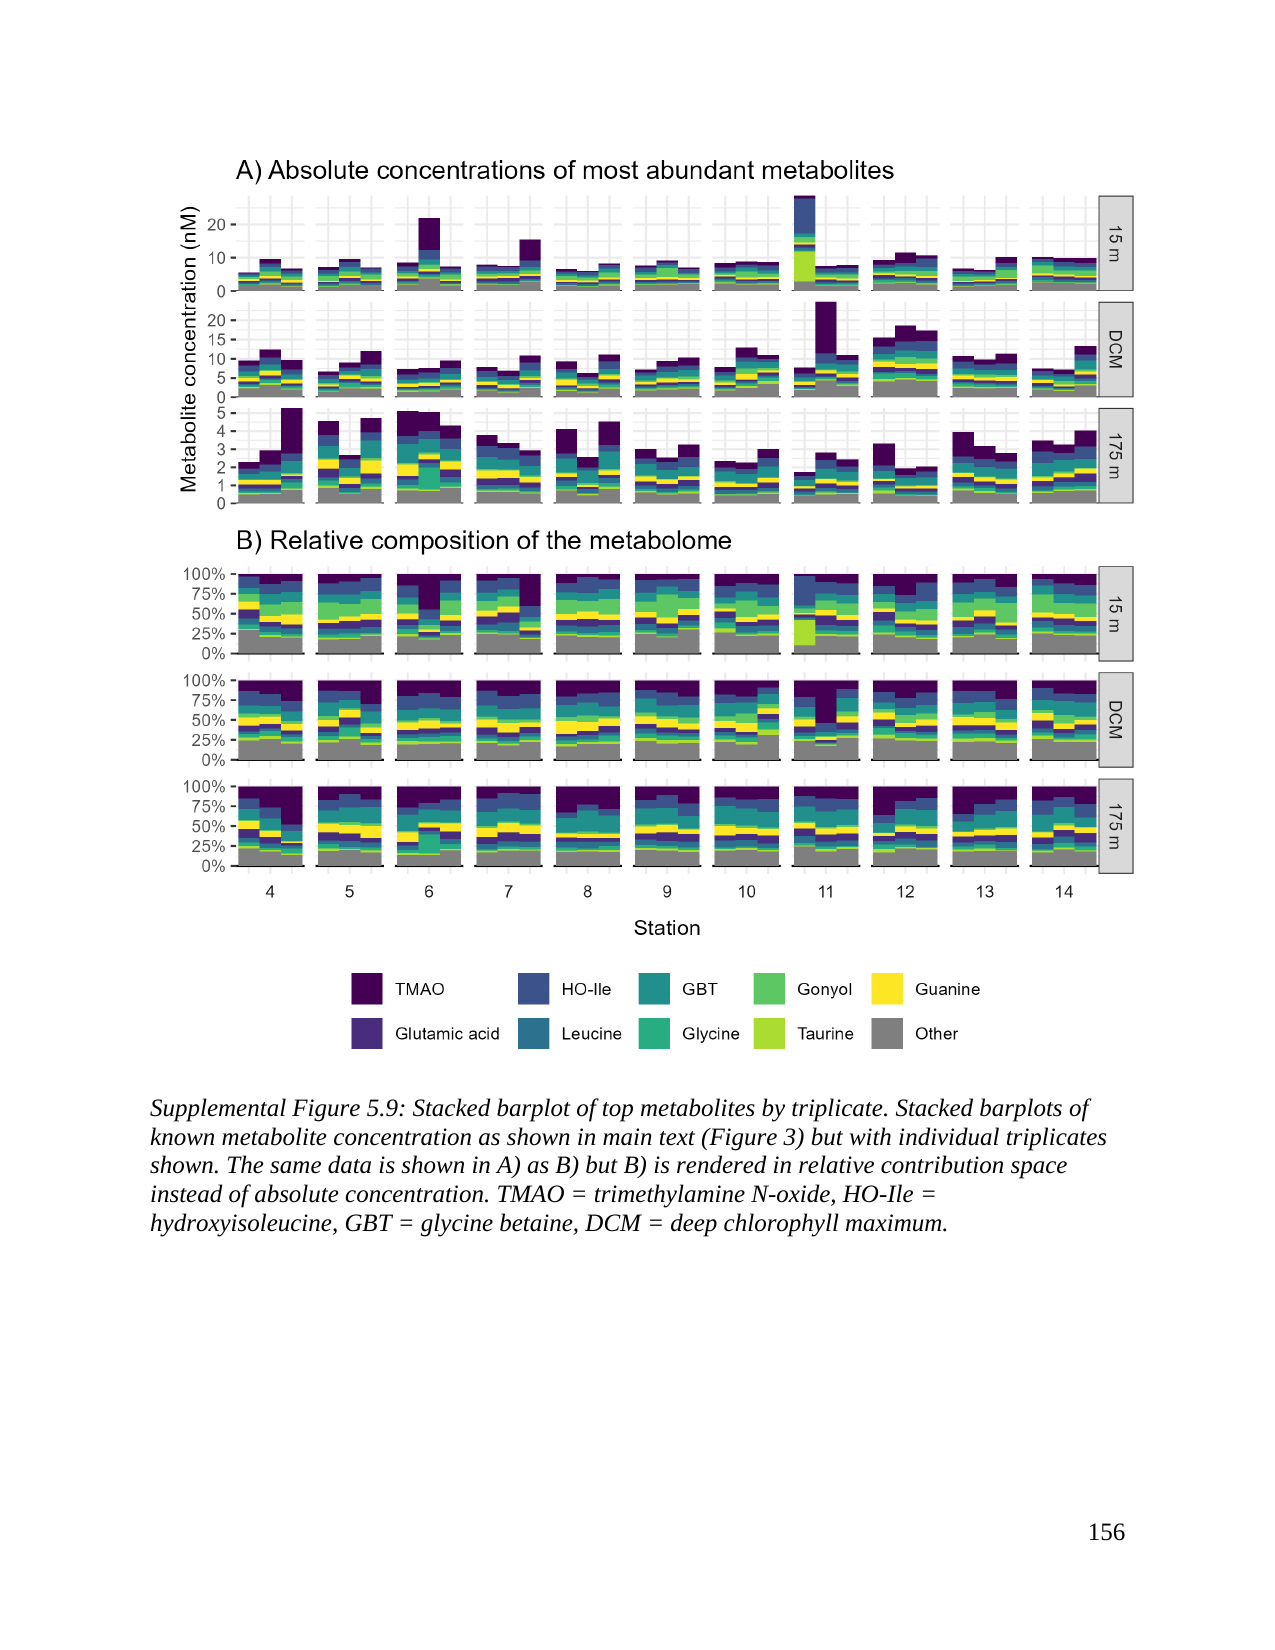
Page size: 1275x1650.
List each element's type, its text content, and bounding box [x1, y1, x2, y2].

picture [168, 150, 1144, 1072]
text Supplemental Figure 5.9: Stacked barplot of top metabolites by triplicate. Stacked barplots of known metabolite concentration as shown in main text (Figure 3) but with individual triplicates shown. The same data is shown in A) as B) but B) is rendered in relative contribution space instead of absolute concentration. TMAO = trimethylamine N-oxide, HO-Ile = hydroxyisoleucine, GBT = glycine betaine, DCM = deep chlorophyll maximum. [150, 1093, 1125, 1237]
